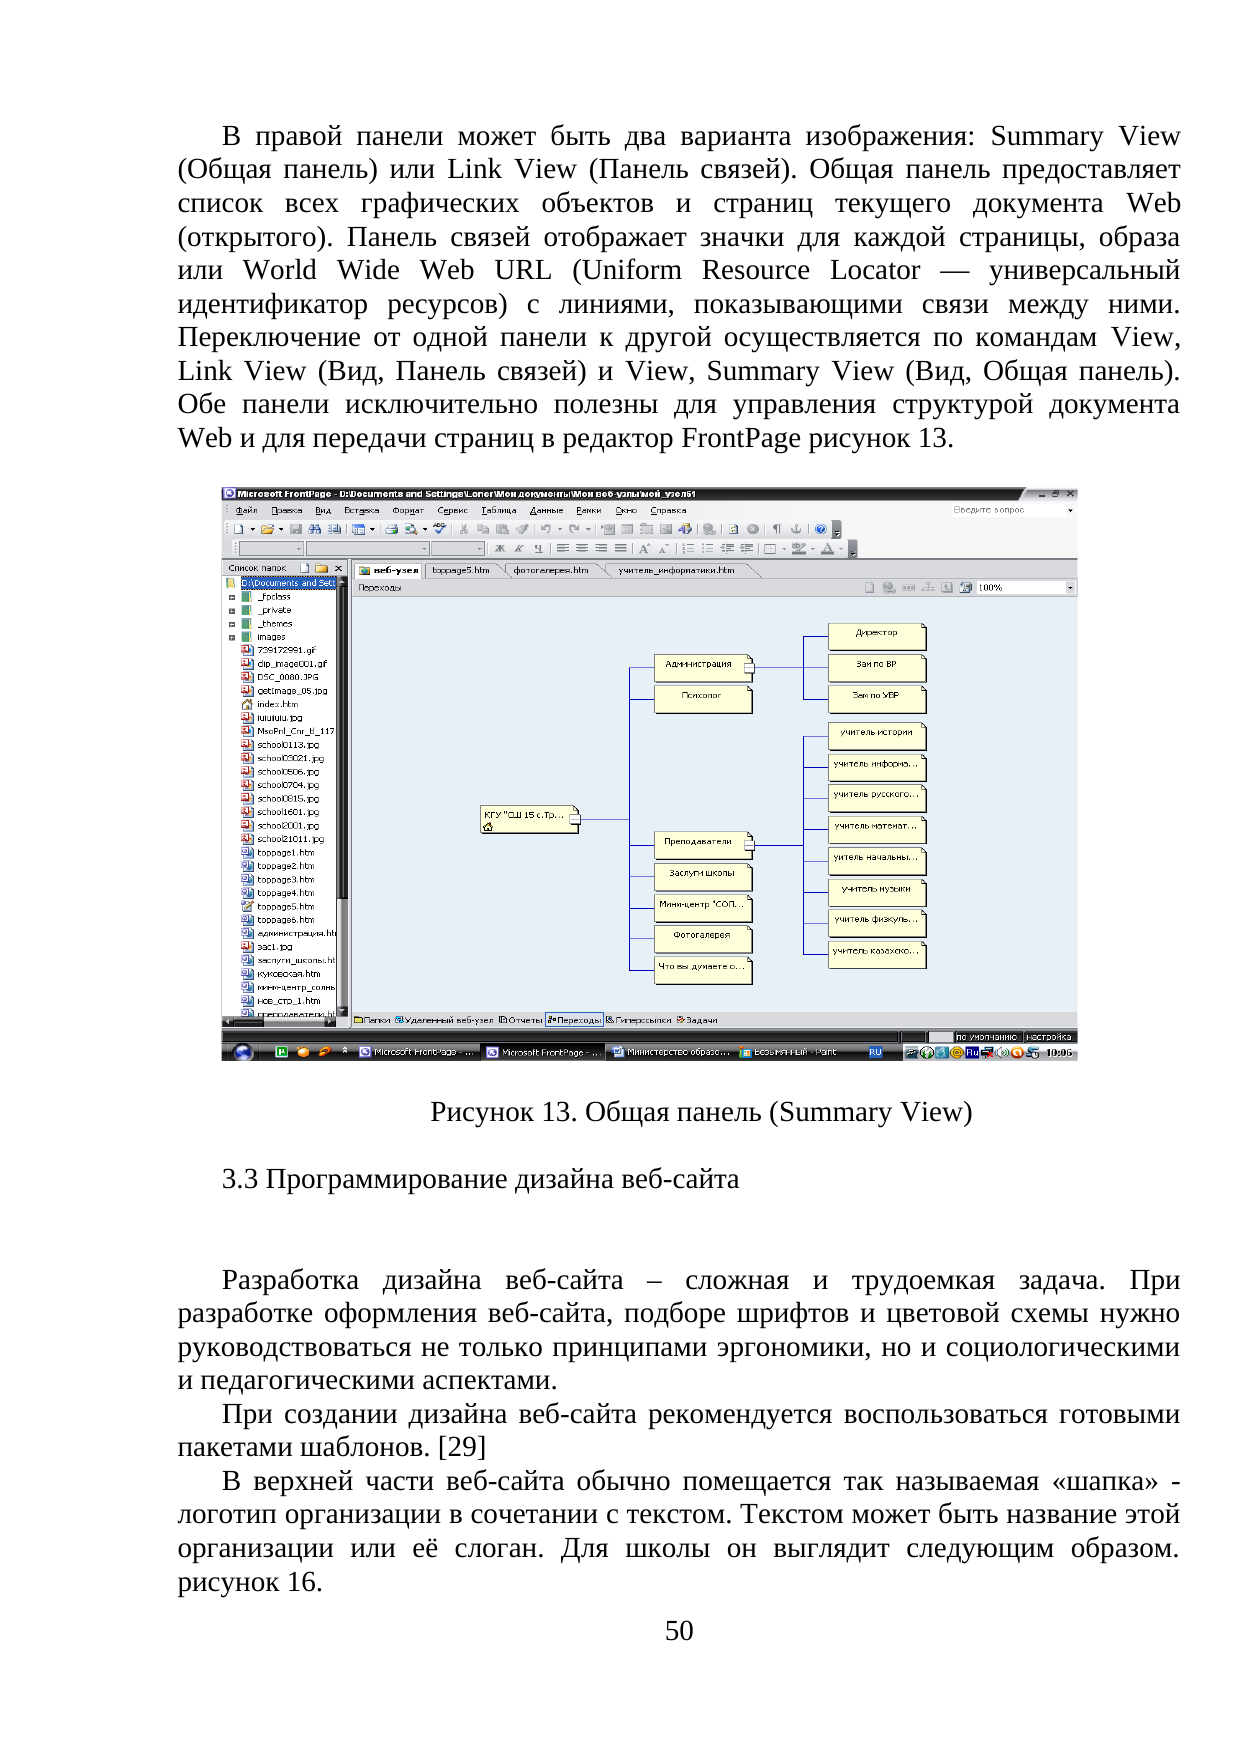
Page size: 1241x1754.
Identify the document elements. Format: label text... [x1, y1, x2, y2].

text При создании дизайна веб-сайта рекомендуется воспользоваться готовыми пакетами шаблонов. [29] [177, 1396, 1181, 1463]
text В правой панели может быть два варианта изображения: Summary View (Общая панель) или Link View (Панель связей). Общая панель предоставляет список всех графических объектов и страниц текущего документа Web (открытого). Панель связей отображает значки для каждой страницы, образа или World Wide Web URL (Uniform Resource Locator — универсальный идентификатор ресурсов) с линиями, показывающими связи между ними. Переключение от одной панели к другой осуществляется по командам View, Link View (Вид, Панель связей) и View, Summary View (Вид, Общая панель). Обе панели исключительно полезны для управления структурой документа Web и для передачи страниц в редактор FrontPage рисунок 13. [177, 118, 1181, 453]
text В верхней части веб-сайта обычно помещается так называемая «шапка» - логотип организации в сочетании с текстом. Текстом может быть название этой организации или её слоган. Для школы он выглядит следующим образом. рисунок 16. [177, 1463, 1181, 1597]
text 3.3 Программирование дизайна веб-сайта [177, 1161, 1181, 1195]
picture [221, 487, 1078, 1061]
text Разработка дизайна веб-сайта – сложная и трудоемкая задача. При разработке оформления веб-сайта, подборе шрифтов и цветовой схемы нужно руководствоваться не только принципами эргономики, но и социологическими и педагогическими аспектами. [177, 1262, 1181, 1396]
text Рисунок 13. Общая панель (Summary View) [177, 1094, 1181, 1128]
